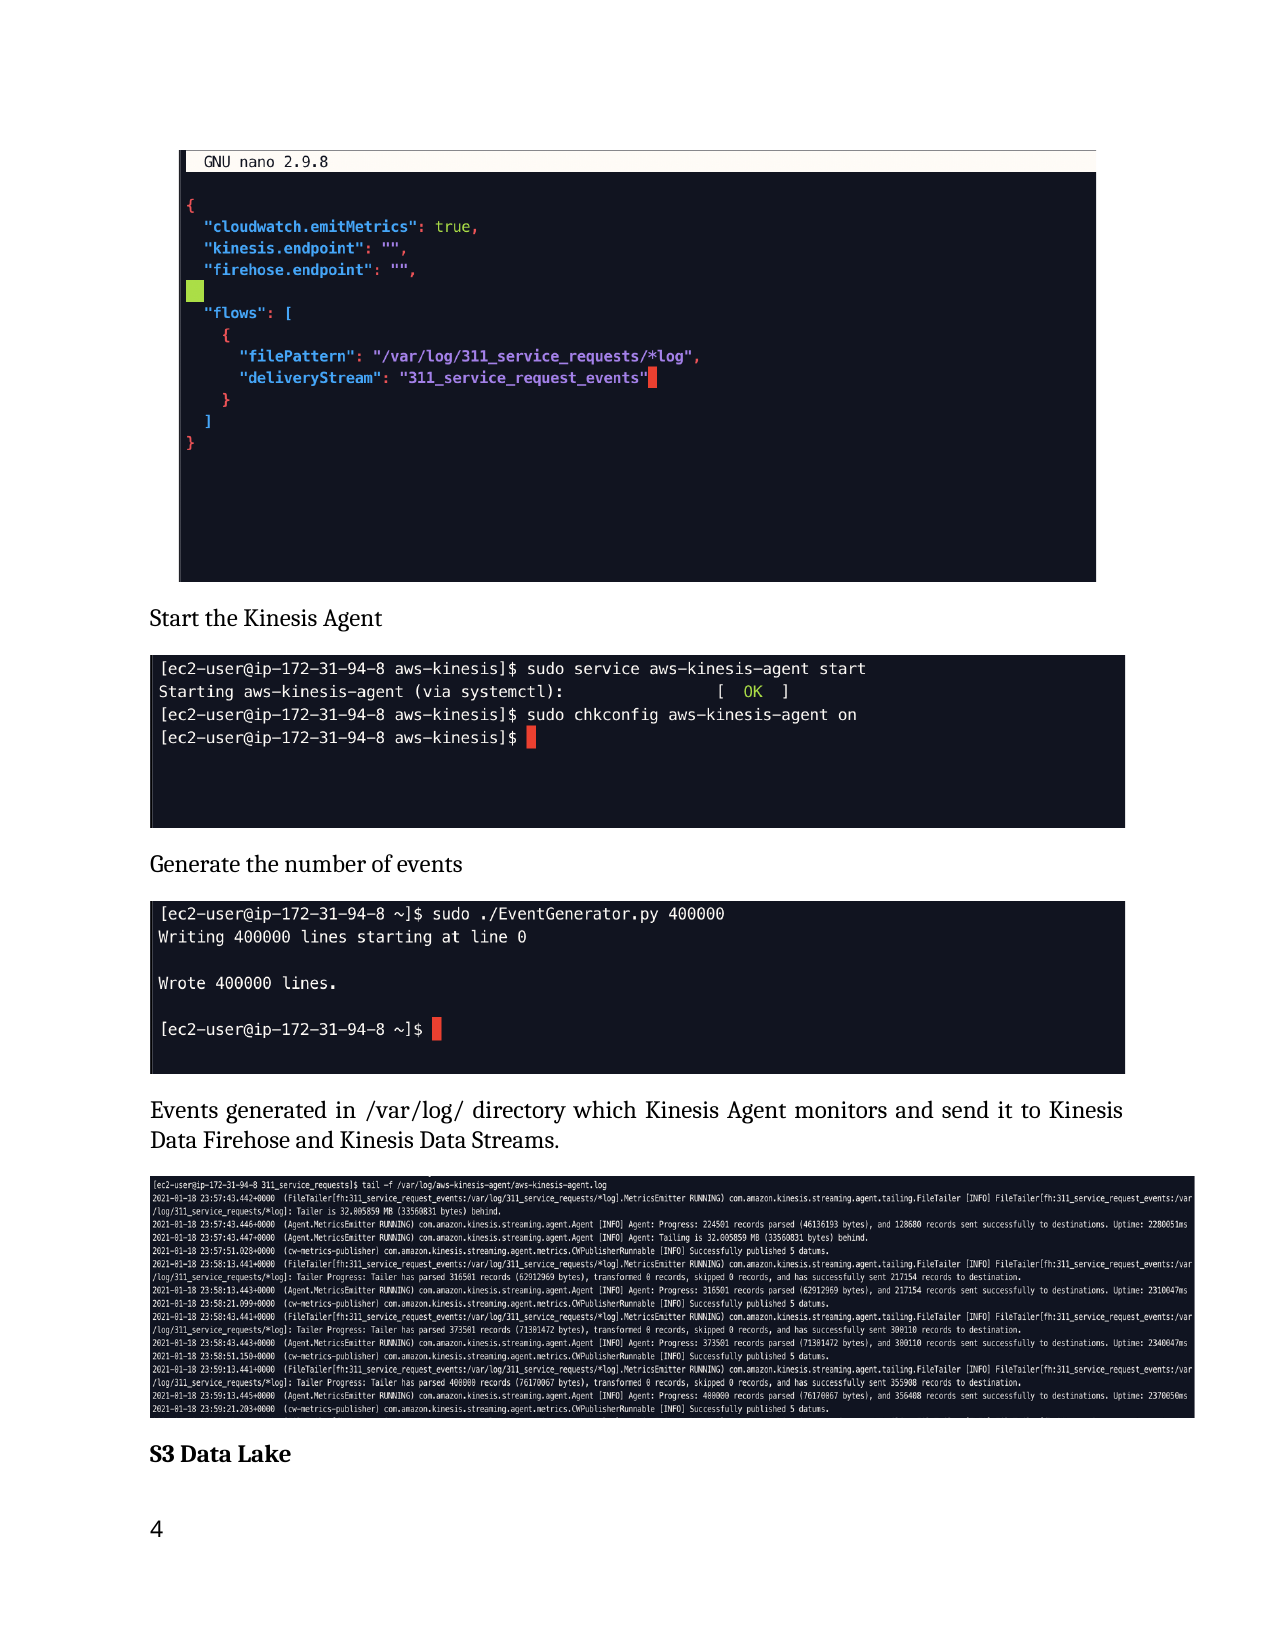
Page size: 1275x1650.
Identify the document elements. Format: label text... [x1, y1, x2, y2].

picture [150, 901, 1125, 1074]
picture [150, 1176, 1195, 1418]
text Generate the number of events [150, 850, 1125, 879]
picture [178, 150, 1097, 582]
text Start the Kinesis Agent [150, 604, 1125, 633]
picture [150, 655, 1125, 828]
text S3 Data Lake [150, 1440, 1125, 1469]
text Events generated in /var/log/ directory which Kinesis Agent monitors and send it to Kinesis Data Firehose and Kinesis Data Streams. [150, 1096, 1125, 1155]
